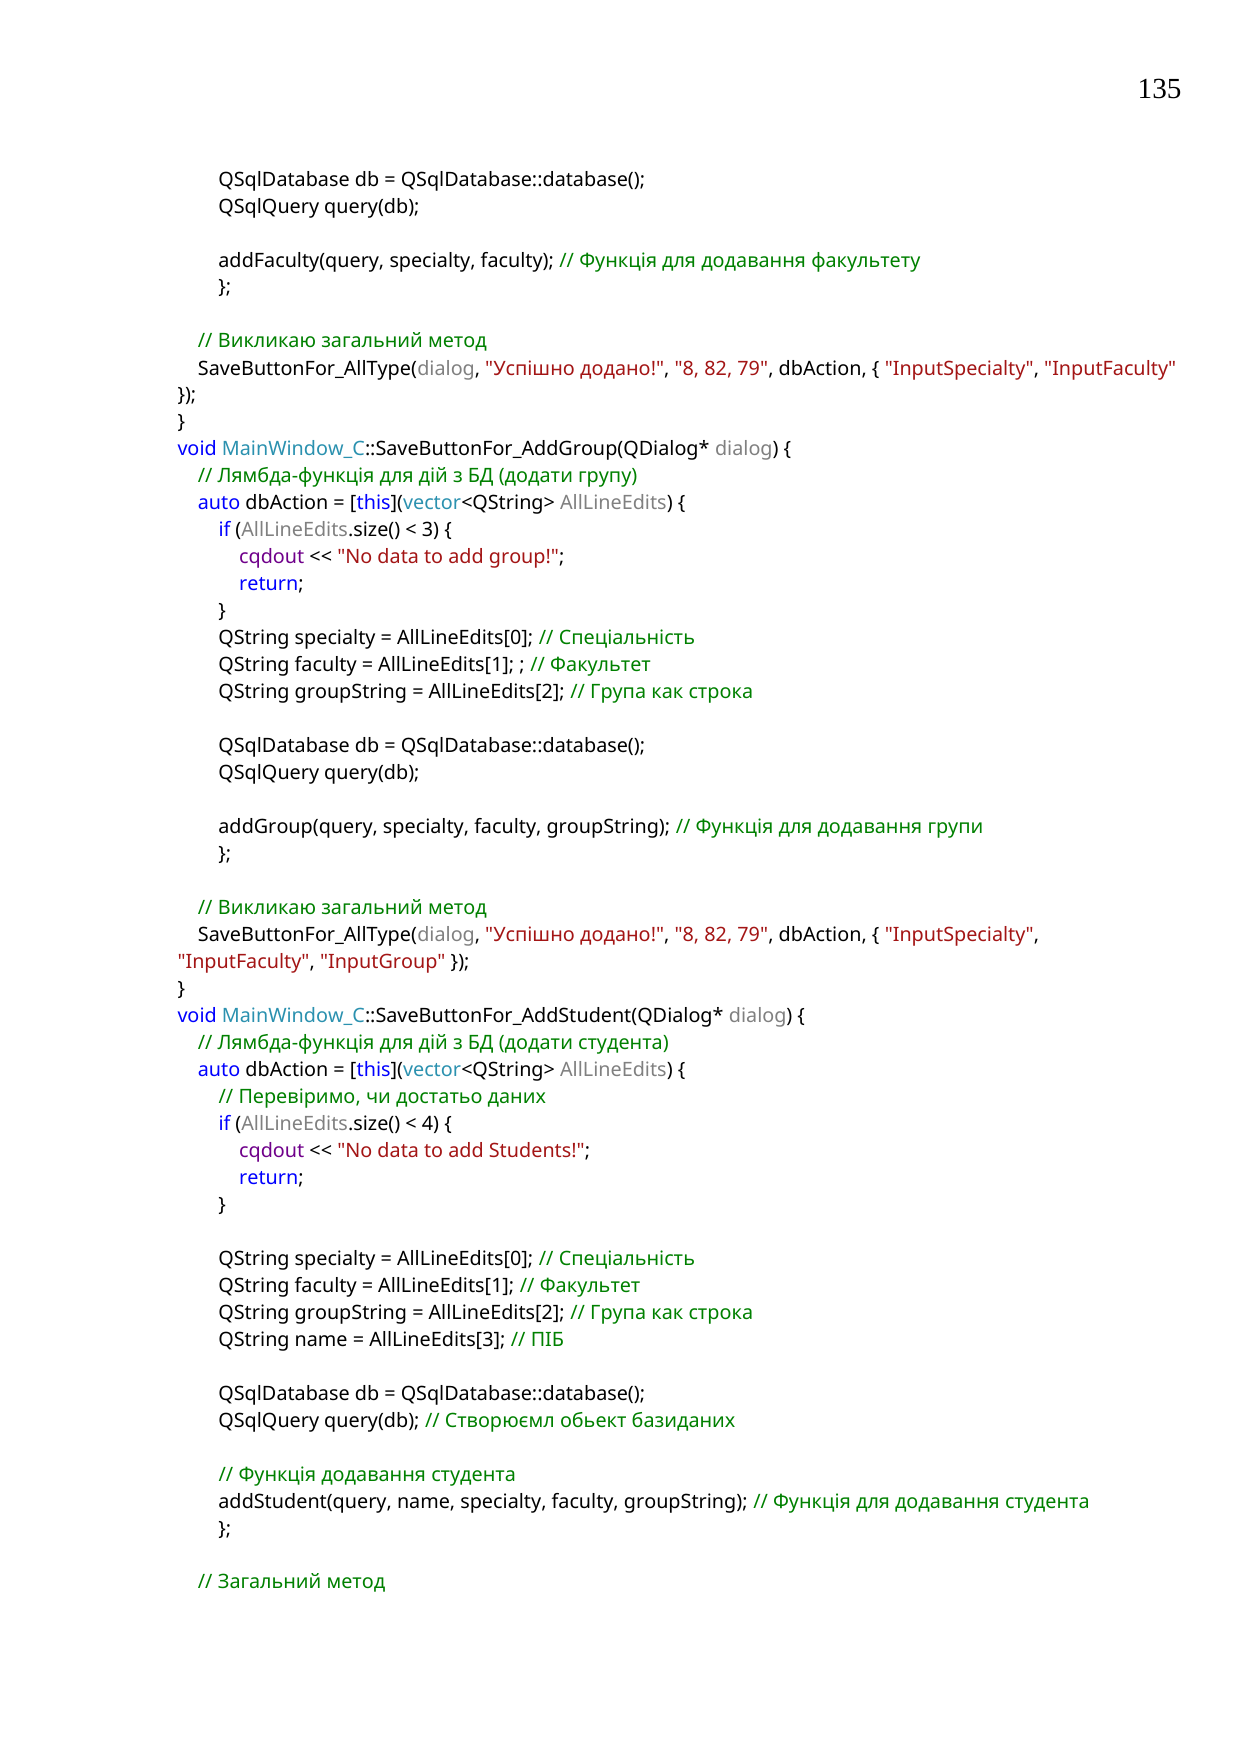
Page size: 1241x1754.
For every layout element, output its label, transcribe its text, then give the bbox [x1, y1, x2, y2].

text SaveButtonFor_AllType(dialog, "Успішно додано!", "8, 82, 79", dbAction, { "InputSpecialty", "InputFaculty", "InputGroup" }); [177, 920, 1181, 974]
text cqdout << "No data to add group!"; [177, 543, 1181, 569]
text // Лямбда-функція для дій з БД (додати студента) [177, 1028, 1181, 1055]
text addGroup(query, specialty, faculty, groupString); // Функція для додавання групи [177, 812, 1181, 839]
text } [177, 1190, 1181, 1217]
text // Перевіримо, чи достатьо даних [177, 1082, 1181, 1109]
text return; [177, 1163, 1181, 1190]
text } [177, 408, 1181, 435]
text }; [177, 839, 1181, 866]
text } [177, 597, 1181, 623]
text // Викликаю загальний метод [177, 893, 1181, 920]
text addStudent(query, name, specialty, faculty, groupString); // Функція для додавання студента [177, 1487, 1181, 1514]
text QString specialty = AllLineEdits[0]; // Спеціальність [177, 1244, 1181, 1271]
text // Викликаю загальний метод [177, 327, 1181, 354]
text // Функція додавання студента [177, 1460, 1181, 1487]
text SaveButtonFor_AllType(dialog, "Успішно додано!", "8, 82, 79", dbAction, { "InputSpecialty", "InputFaculty" }); [177, 354, 1181, 408]
text QString specialty = AllLineEdits[0]; // Спеціальність [177, 623, 1181, 651]
text QSqlQuery query(db); [177, 192, 1181, 219]
text QSqlDatabase db = QSqlDatabase::database(); [177, 1379, 1181, 1406]
text // Лямбда-функція для дій з БД (додати групу) [177, 462, 1181, 489]
text return; [177, 569, 1181, 597]
text }; [177, 1514, 1181, 1541]
text QSqlQuery query(db); // Створюємл обьект базиданих [177, 1406, 1181, 1433]
text addFaculty(query, specialty, faculty); // Функція для додавання факультету [177, 246, 1181, 273]
text QSqlDatabase db = QSqlDatabase::database(); [177, 731, 1181, 758]
text QString faculty = AllLineEdits[1]; ; // Факультет [177, 651, 1181, 677]
text if (AllLineEdits.size() < 4) { [177, 1109, 1181, 1136]
text auto dbAction = [this](vector<QString> AllLineEdits) { [177, 1055, 1181, 1082]
text QString faculty = AllLineEdits[1]; // Факультет [177, 1271, 1181, 1298]
text QString groupString = AllLineEdits[2]; // Група как строка [177, 677, 1181, 704]
text QSqlQuery query(db); [177, 758, 1181, 785]
text void MainWindow_C::SaveButtonFor_AddStudent(QDialog* dialog) { [177, 1001, 1181, 1028]
text }; [177, 273, 1181, 300]
text QString name = AllLineEdits[3]; // ПІБ [177, 1325, 1181, 1352]
text // Загальний метод [177, 1568, 1181, 1595]
text QString groupString = AllLineEdits[2]; // Група как строка [177, 1298, 1181, 1325]
text } [177, 974, 1181, 1001]
text cqdout << "No data to add Students!"; [177, 1136, 1181, 1163]
text auto dbAction = [this](vector<QString> AllLineEdits) { [177, 489, 1181, 516]
text void MainWindow_C::SaveButtonFor_AddGroup(QDialog* dialog) { [177, 435, 1181, 462]
text QSqlDatabase db = QSqlDatabase::database(); [177, 165, 1181, 192]
text if (AllLineEdits.size() < 3) { [177, 516, 1181, 543]
